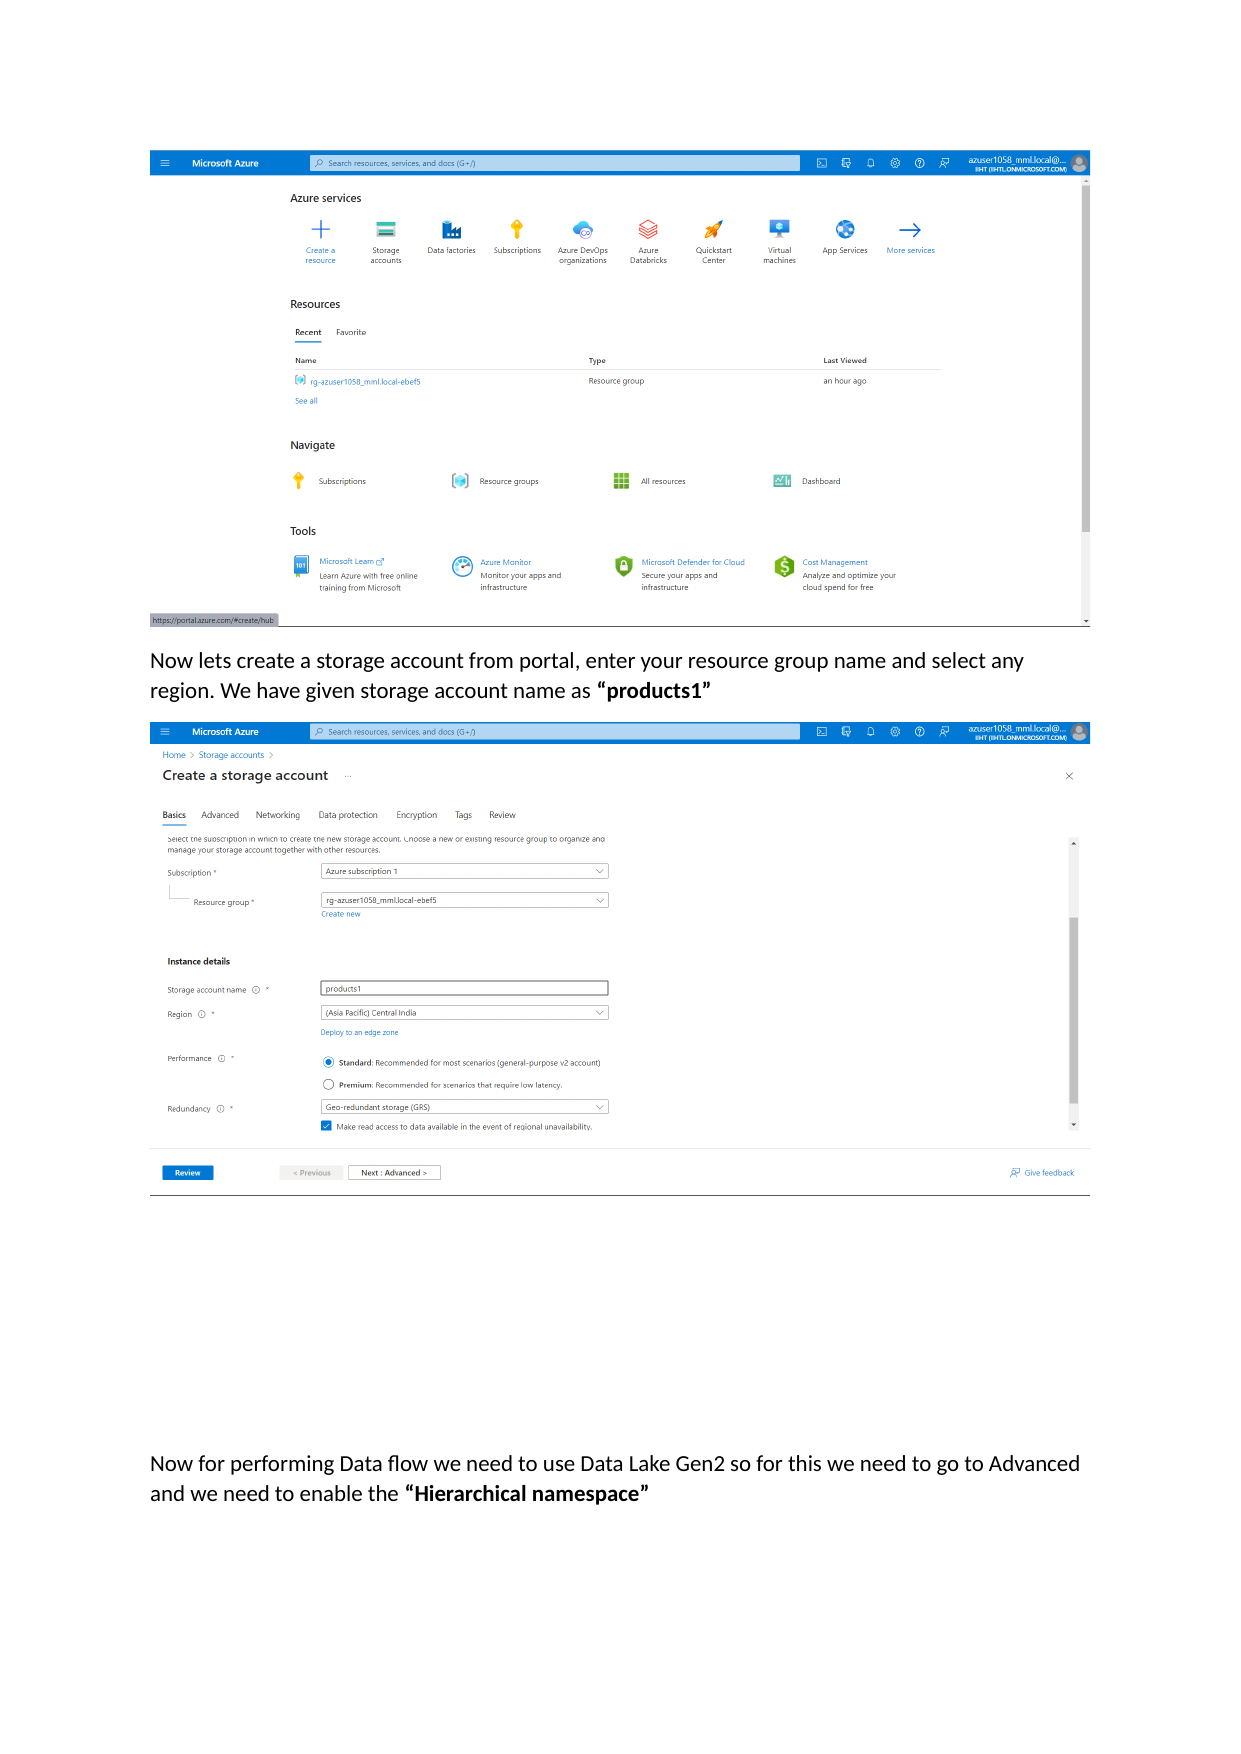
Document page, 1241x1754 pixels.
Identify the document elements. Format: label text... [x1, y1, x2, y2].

text Now lets create a storage account from portal, enter your resource group name and select any region. We have given storage account name as “products1” [150, 646, 1090, 704]
picture [150, 150, 1091, 627]
picture [150, 722, 1091, 1196]
text Now for performing Data flow we need to use Data Lake Gen2 so for this we need to go to Advanced and we need to enable the “Hierarchical namespace” [150, 1449, 1090, 1507]
